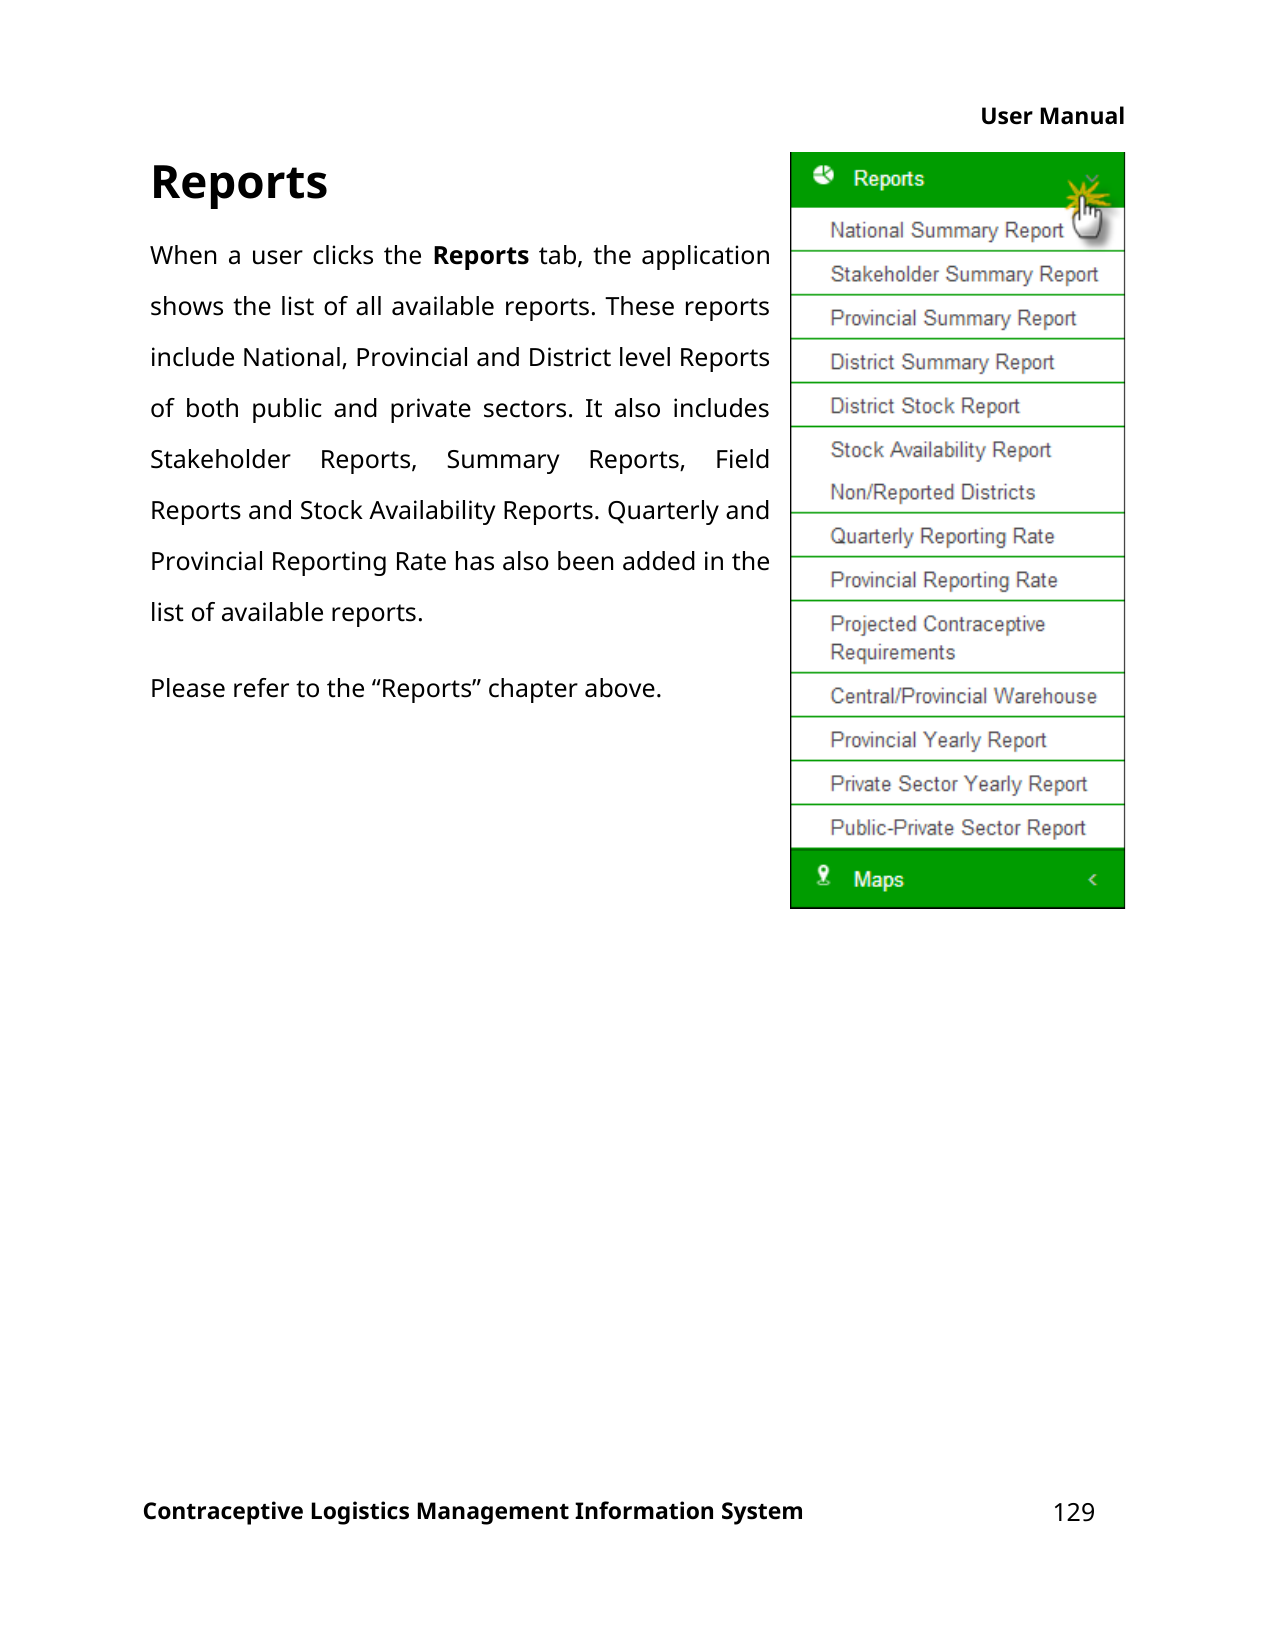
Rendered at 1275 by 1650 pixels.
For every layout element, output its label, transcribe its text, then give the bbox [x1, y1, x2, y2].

text Please refer to the “Reports” chapter above. [150, 671, 790, 705]
text When a user clicks the Reports tab, the application shows the list of all available reports. These reports include National, Provincial and District level Reports of both public and private sectors. It also includes Stakeholder Reports, Summary Reports, Field Reports and Stock Availability Reports. Quarterly and Provincial Reporting Rate has also been added in the list of available reports. [150, 237, 790, 629]
subtitle Reports [150, 150, 1125, 212]
picture [790, 152, 1125, 909]
